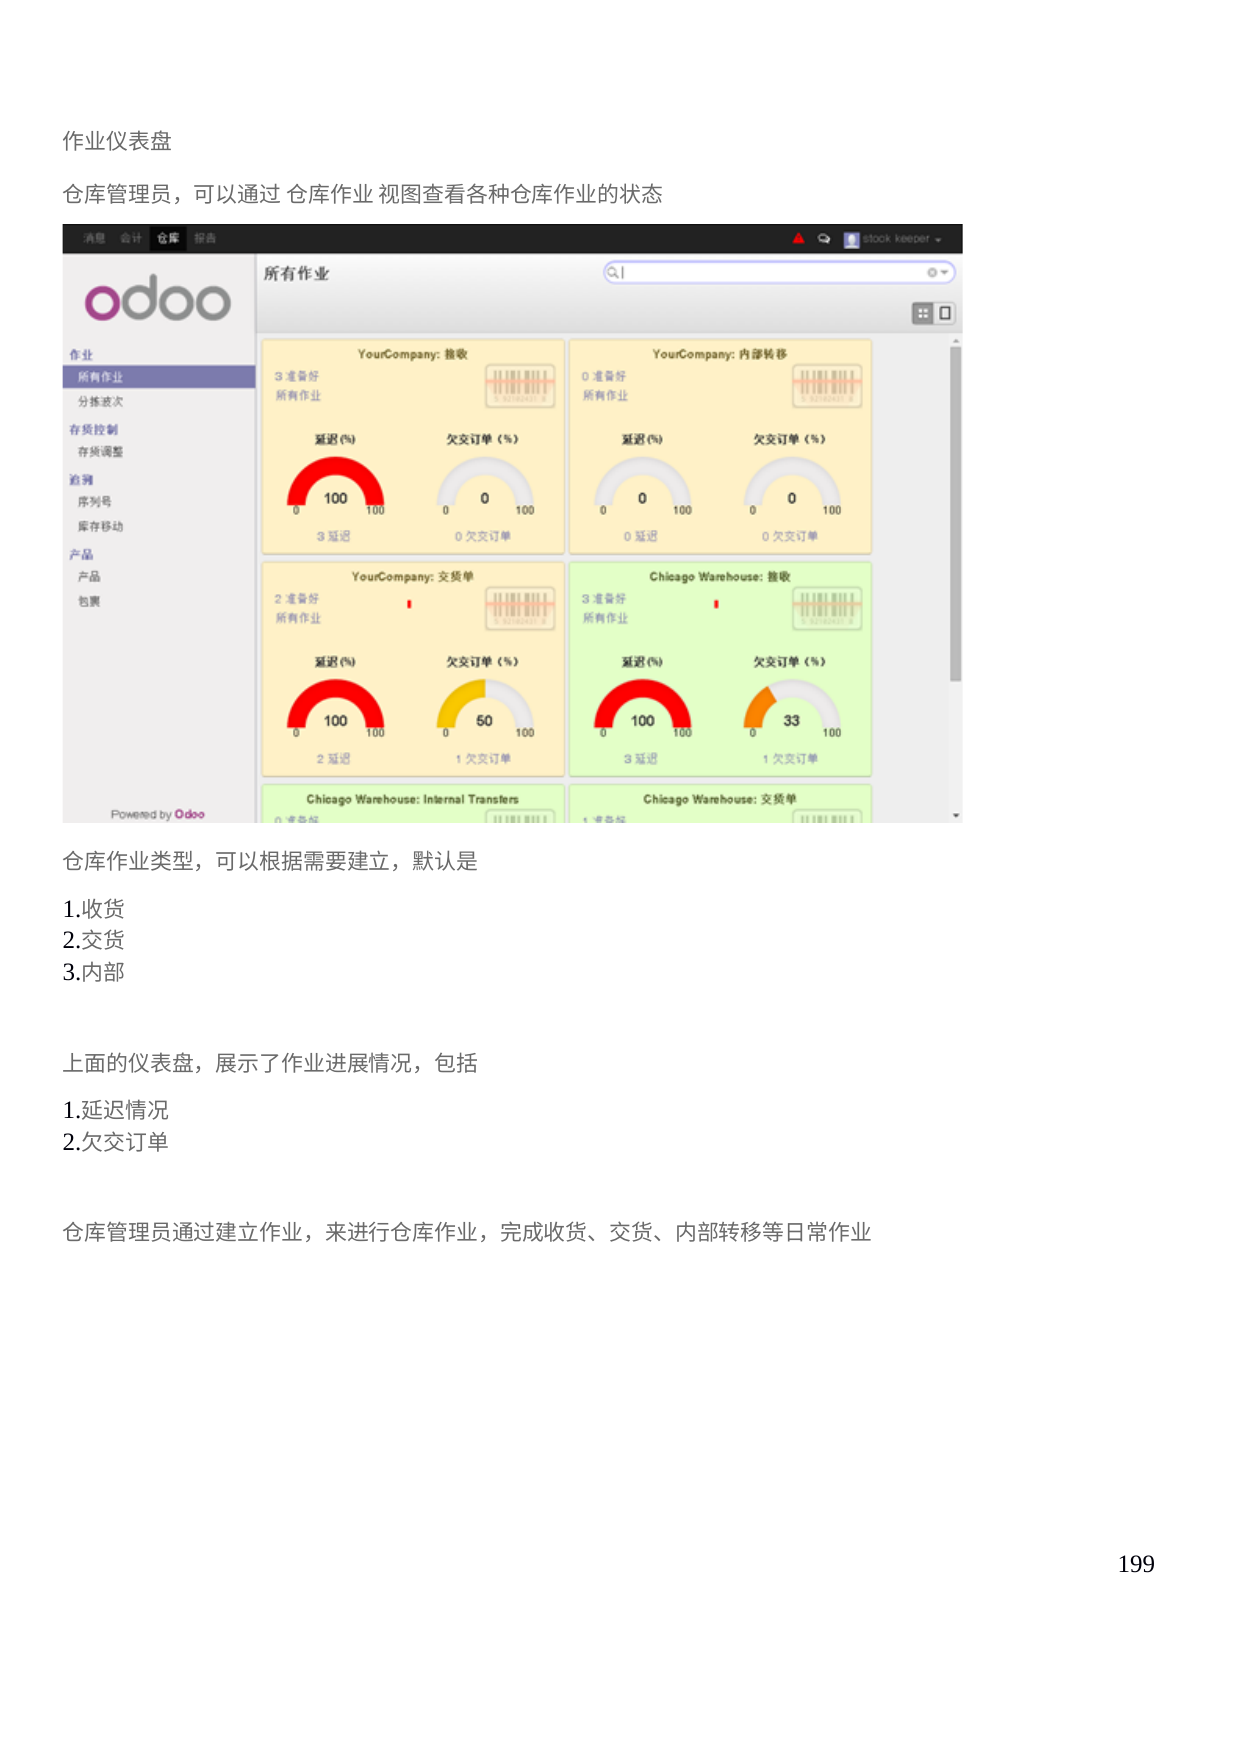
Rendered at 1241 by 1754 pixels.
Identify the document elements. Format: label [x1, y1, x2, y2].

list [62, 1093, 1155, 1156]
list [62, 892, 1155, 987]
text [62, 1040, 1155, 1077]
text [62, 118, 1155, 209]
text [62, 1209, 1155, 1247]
picture [62, 224, 963, 823]
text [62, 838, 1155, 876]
